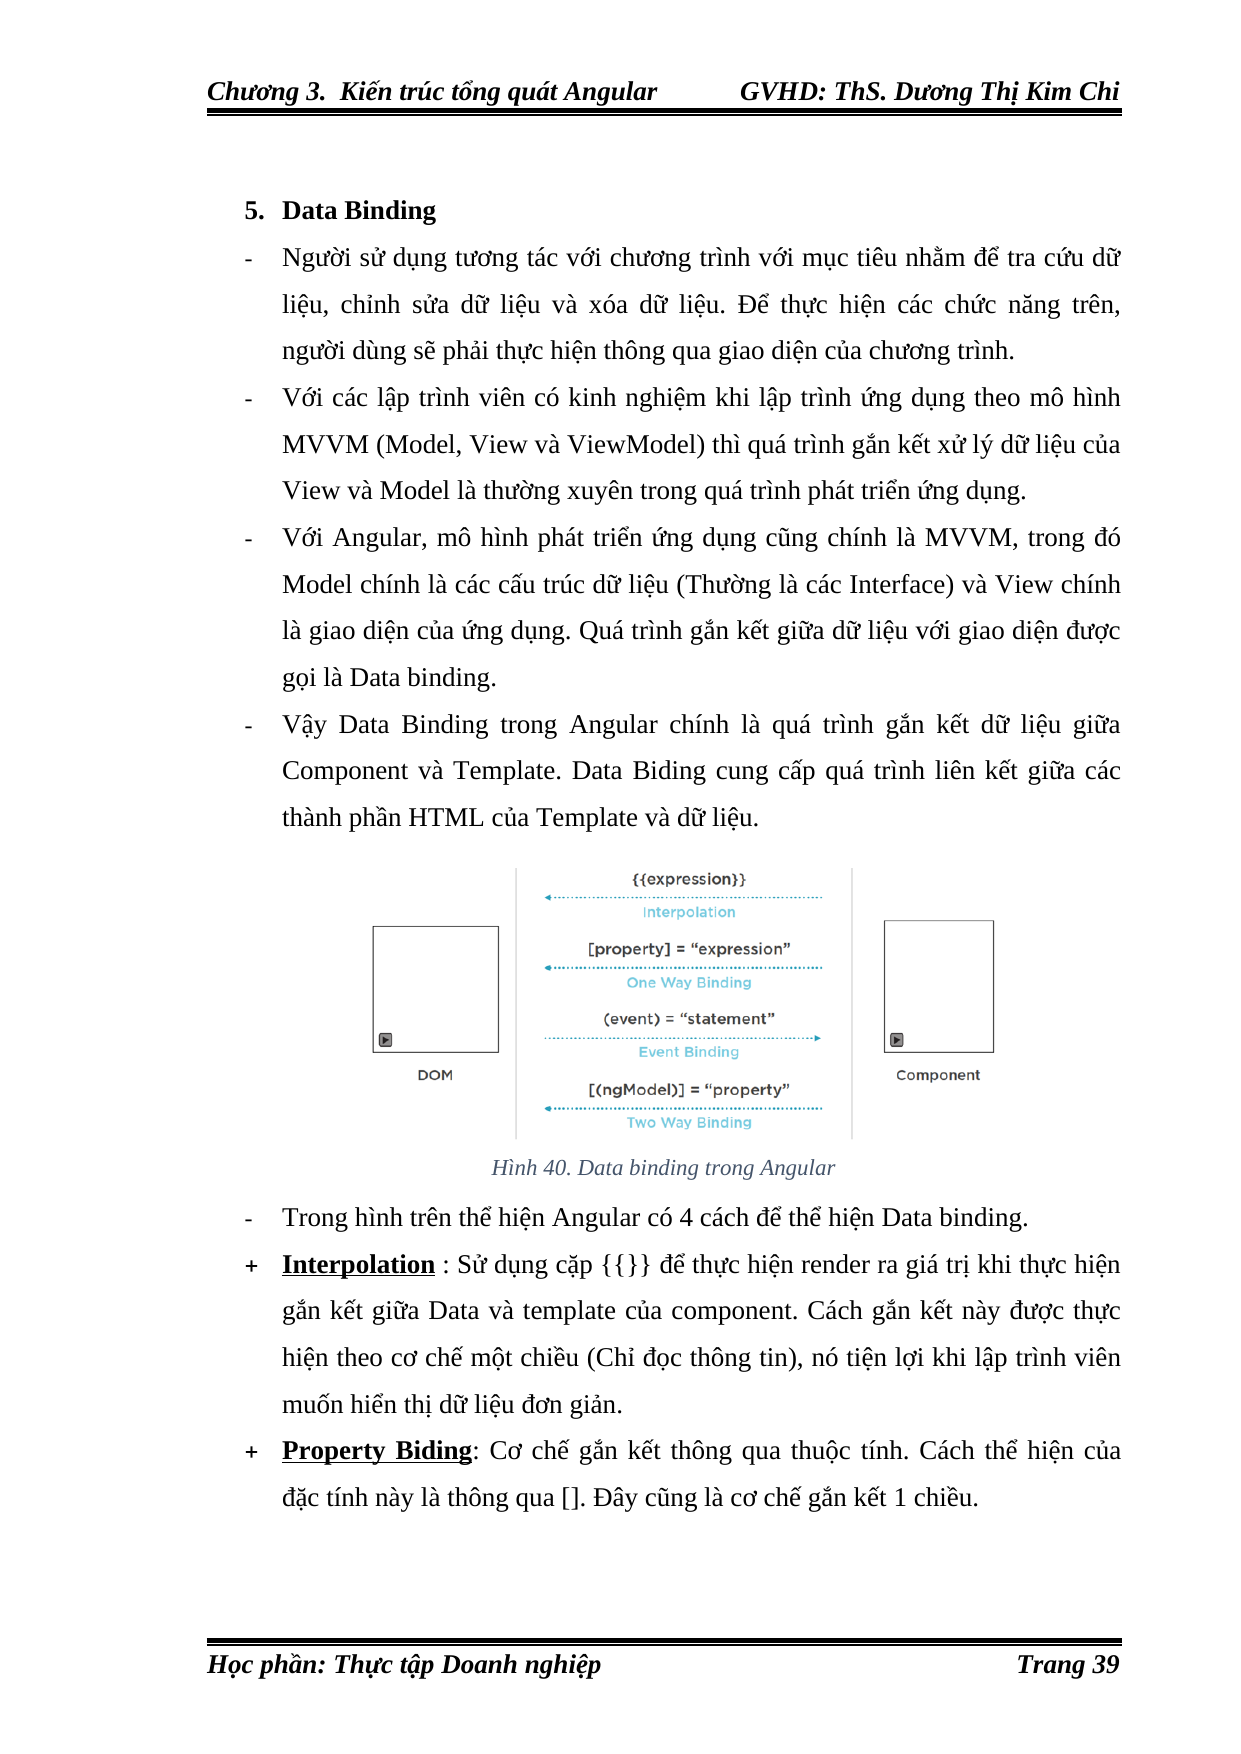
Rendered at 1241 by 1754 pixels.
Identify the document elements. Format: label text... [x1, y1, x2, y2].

list Với Angular, mô hình phát triển ứng dụng cũng chính là MVVM, trong đó Model chính là các cấu trúc dữ liệu (Thường là các Interface) và View chính là giao diện của ứng dụng. Quá trình gắn kết giữa dữ liệu với giao diện được gọi là Data binding. [244, 521, 1122, 692]
list Trong hình trên thể hiện Angular có 4 cách để thể hiện Data binding. [244, 1201, 1122, 1232]
list Vậy Data Binding trong Angular chính là quá trình gắn kết dữ liệu giữa Component và Template. Data Biding cung cấp quá trình liên kết giữa các thành phần HTML của Template và dữ liệu. [244, 708, 1122, 832]
list Người sử dụng tương tác với chương trình với mục tiêu nhằm để tra cứu dữ liệu, chỉnh sửa dữ liệu và xóa dữ liệu. Để thực hiện các chức năng trên, người dùng sẽ phải thực hiện thông qua giao diện của chương trình. [244, 241, 1122, 366]
list Interpolation : Sử dụng cặp {{}} để thực hiện render ra giá trị khi thực hiện gắn kết giữa Data và template của component. Cách gắn kết này được thực hiện theo cơ chế một chiều (Chỉ đọc thông tin), nó tiện lợi khi lập trình viên muốn hiển thị dữ liệu đơn giản. [244, 1248, 1122, 1419]
picture [364, 847, 1002, 1140]
list Với các lập trình viên có kinh nghiệm khi lập trình ứng dụng theo mô hình MVVM (Model, View và ViewModel) thì quá trình gắn kết xử lý dữ liệu của View và Model là thường xuyên trong quá trình phát triển ứng dụng. [244, 381, 1122, 506]
list Property Biding: Cơ chế gắn kết thông qua thuộc tính. Cách thể hiện của đặc tính này là thông qua []. Đây cũng là cơ chế gắn kết 1 chiều. [244, 1434, 1122, 1512]
list Data Binding [244, 194, 1122, 226]
